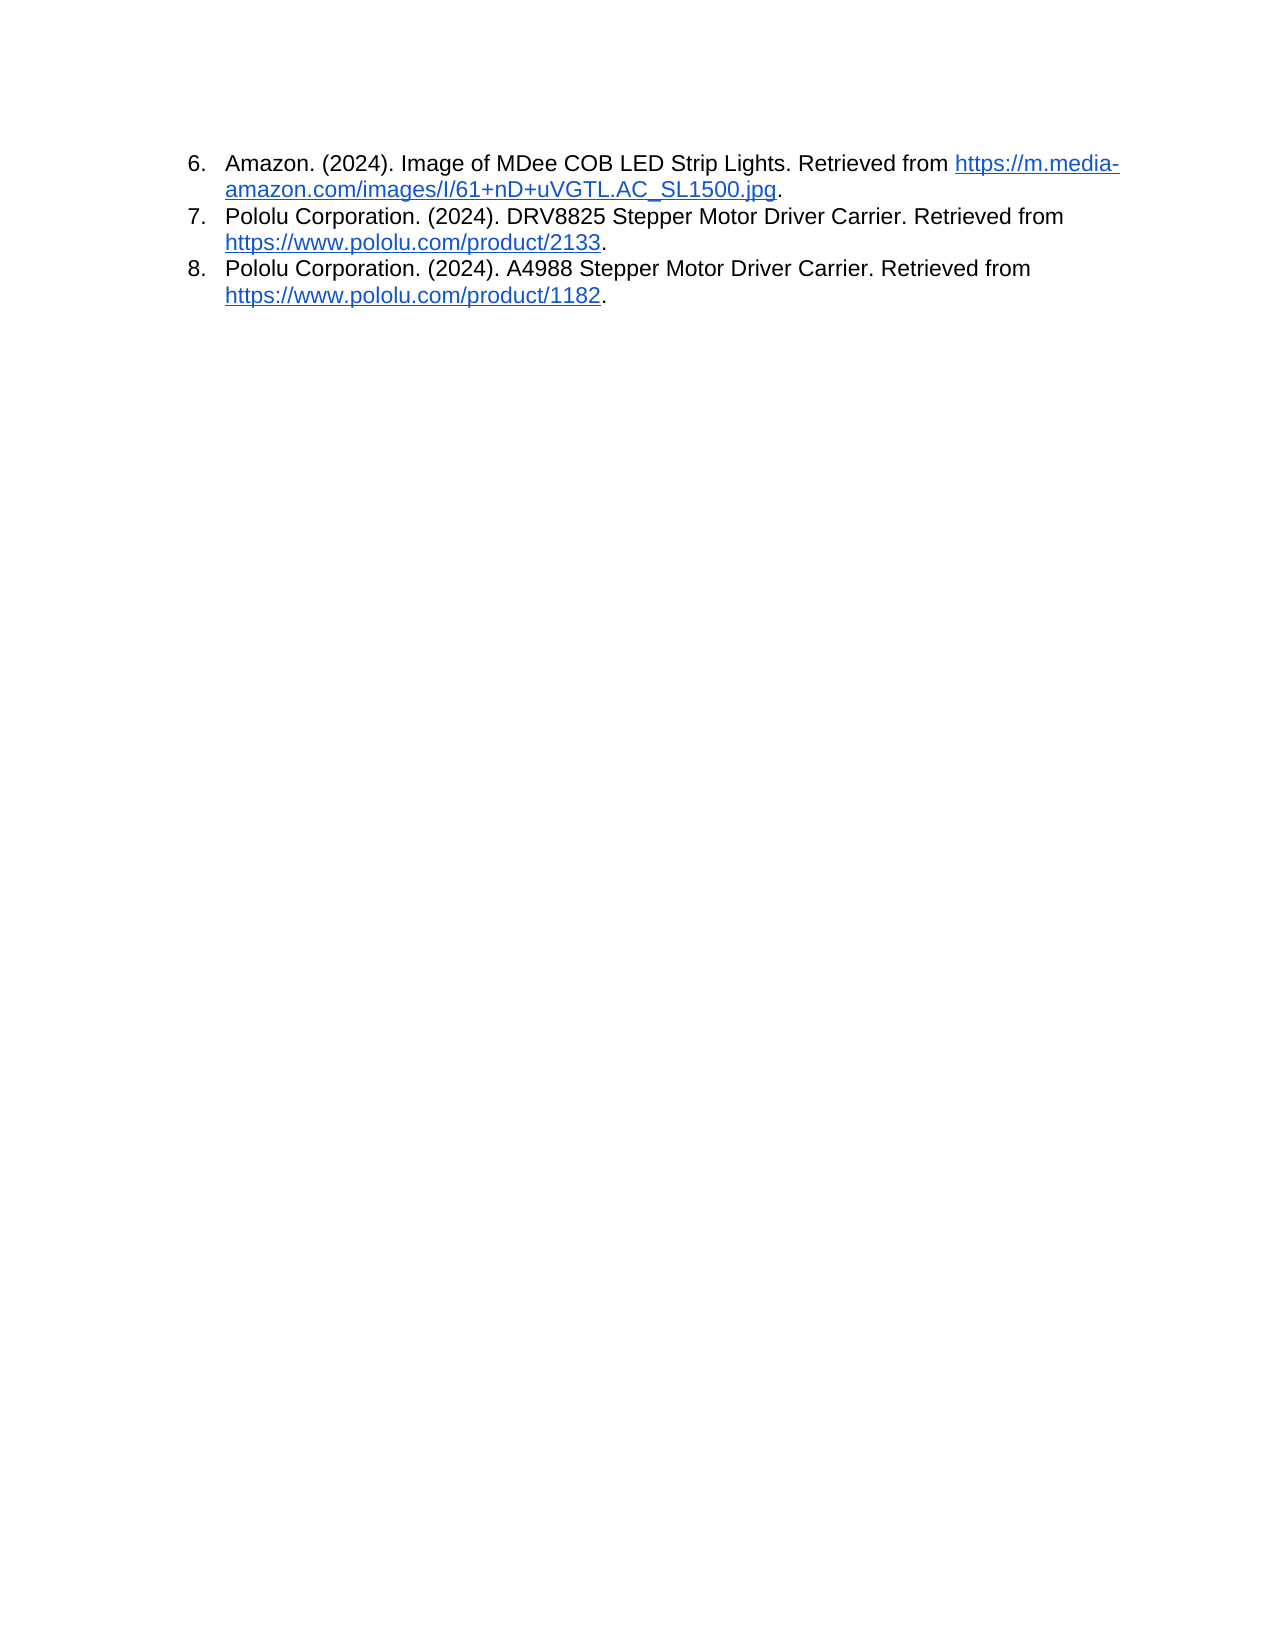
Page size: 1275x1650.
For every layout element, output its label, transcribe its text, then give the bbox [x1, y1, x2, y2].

list Pololu Corporation. (2024). A4988 Stepper Motor Driver Carrier. Retrieved from https://www.pololu.com/product/1182. [187, 255, 1125, 308]
list Pololu Corporation. (2024). DRV8825 Stepper Motor Driver Carrier. Retrieved from https://www.pololu.com/product/2133. [187, 203, 1125, 255]
list Amazon. (2024). Image of MDee COB LED Strip Lights. Retrieved from https://m.media-amazon.com/images/I/61+nD+uVGTL.AC_SL1500.jpg. [187, 150, 1125, 203]
